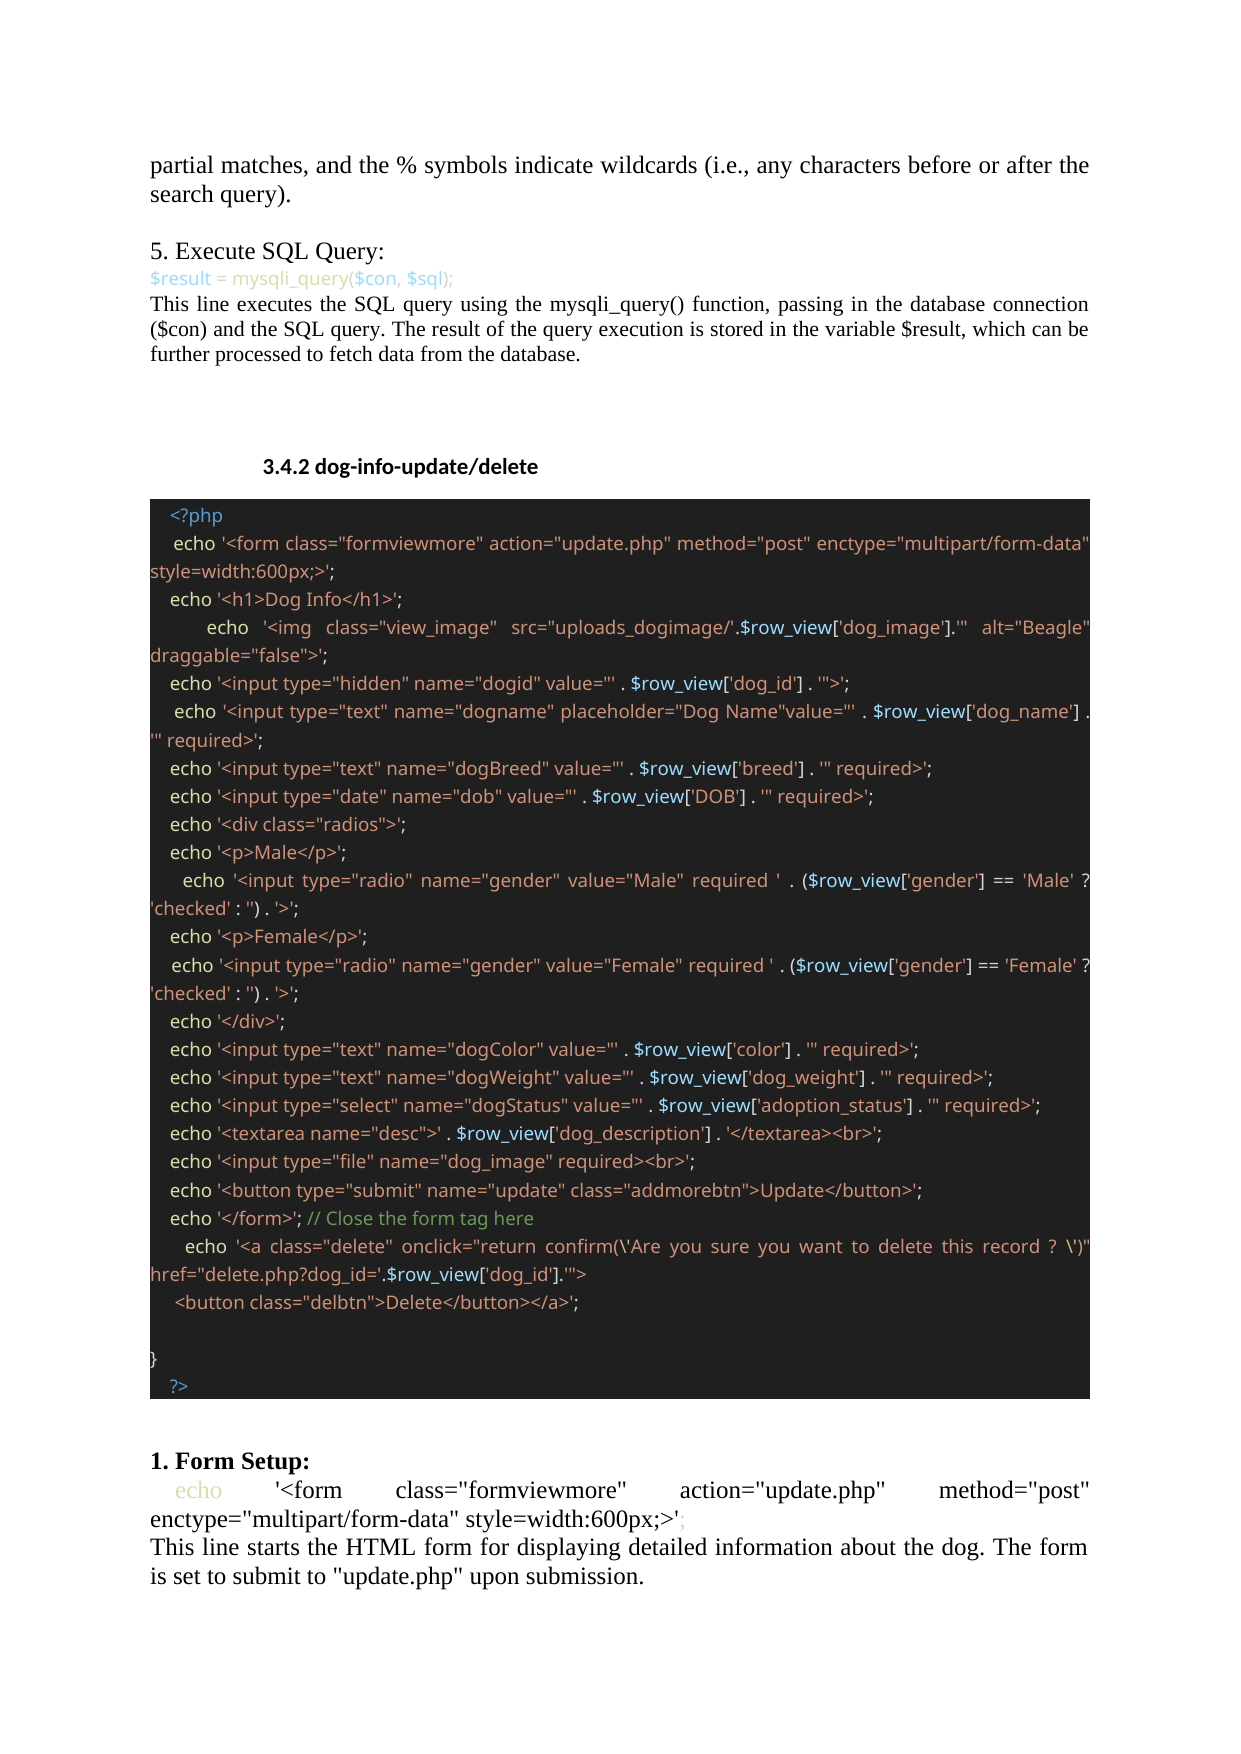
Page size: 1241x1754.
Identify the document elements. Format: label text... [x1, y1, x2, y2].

text echo '<button type="submit" name="update" class="addmorebtn">Update</button>'; [150, 1174, 1090, 1202]
text echo '<input type="radio" name="gender" value="Male" required ' . ($row_view['gender'] == 'Male' ? 'checked' : '') . '>'; [150, 865, 1090, 921]
text echo '<p>Female</p>'; [150, 921, 1090, 949]
text echo '<input type="text" name="dogname" placeholder="Dog Name"value="' . $row_view['dog_name'] . '" required>'; [150, 696, 1090, 752]
text echo '<form class="formviewmore" action="update.php" method="post" enctype="multipart/form-data" style=width:600px;>'; [150, 527, 1090, 584]
text This line executes the SQL query using the mysqli_query() function, passing in the database connection ($con) and the SQL query. The result of the query execution is stored in the variable $result, which can be further processed to fetch data from the database. [150, 291, 1090, 366]
text 1. Form Setup: [150, 1446, 1090, 1475]
text echo '<form class="formviewmore" action="update.php" method="post" enctype="multipart/form-data" style=width:600px;>'; [150, 1475, 1090, 1532]
text echo '<input type="text" name="dogBreed" value="' . $row_view['breed'] . '" required>'; [150, 752, 1090, 781]
text $result = mysqli_query($con, $sql); [150, 265, 1090, 291]
text echo '<h1>Dog Info</h1>'; [150, 584, 1090, 612]
text echo '<div class="radios">'; [150, 809, 1090, 837]
text echo '</div>'; [150, 1006, 1090, 1034]
text echo '<input type="select" name="dogStatus" value="' . $row_view['adoption_status'] . '" required>'; [150, 1090, 1090, 1118]
text echo '<input type="date" name="dob" value="' . $row_view['DOB'] . '" required>'; [150, 781, 1090, 809]
text echo '<img class="view_image" src="uploads_dogimage/'.$row_view['dog_image'].'" alt="Beagle" draggable="false">'; [150, 612, 1090, 668]
text echo '</form>'; // Close the form tag here [150, 1202, 1090, 1231]
text echo '<input type="hidden" name="dogid" value="' . $row_view['dog_id'] . '">'; [150, 668, 1090, 696]
text 5. Execute SQL Query: [150, 236, 1090, 265]
list 3.4.2 dog-info-update/delete [262, 452, 1090, 480]
text echo '<a class="delete" onclick="return confirm(\'Are you sure you want to delete this record ? \')" href="delete.php?dog_id='.$row_view['dog_id'].'"> [150, 1231, 1090, 1287]
text echo '<input type="radio" name="gender" value="Female" required ' . ($row_view['gender'] == 'Female' ? 'checked' : '') . '>'; [150, 949, 1090, 1006]
text } [150, 1343, 1090, 1371]
text <?php [150, 499, 1090, 527]
text This line starts the HTML form for displaying detailed information about the dog. The form is set to submit to "update.php" upon submission. [150, 1532, 1090, 1590]
text echo '<textarea name="desc">' . $row_view['dog_description'] . '</textarea><br>'; [150, 1118, 1090, 1146]
text echo '<p>Male</p>'; [150, 837, 1090, 865]
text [150, 150, 1090, 207]
text <button class="delbtn">Delete</button></a>'; [150, 1287, 1090, 1315]
text ?> [150, 1371, 1090, 1399]
text echo '<input type="text" name="dogColor" value="' . $row_view['color'] . '" required>'; [150, 1034, 1090, 1062]
text echo '<input type="text" name="dogWeight" value="' . $row_view['dog_weight'] . '" required>'; [150, 1062, 1090, 1090]
text echo '<input type="file" name="dog_image" required><br>'; [150, 1146, 1090, 1174]
